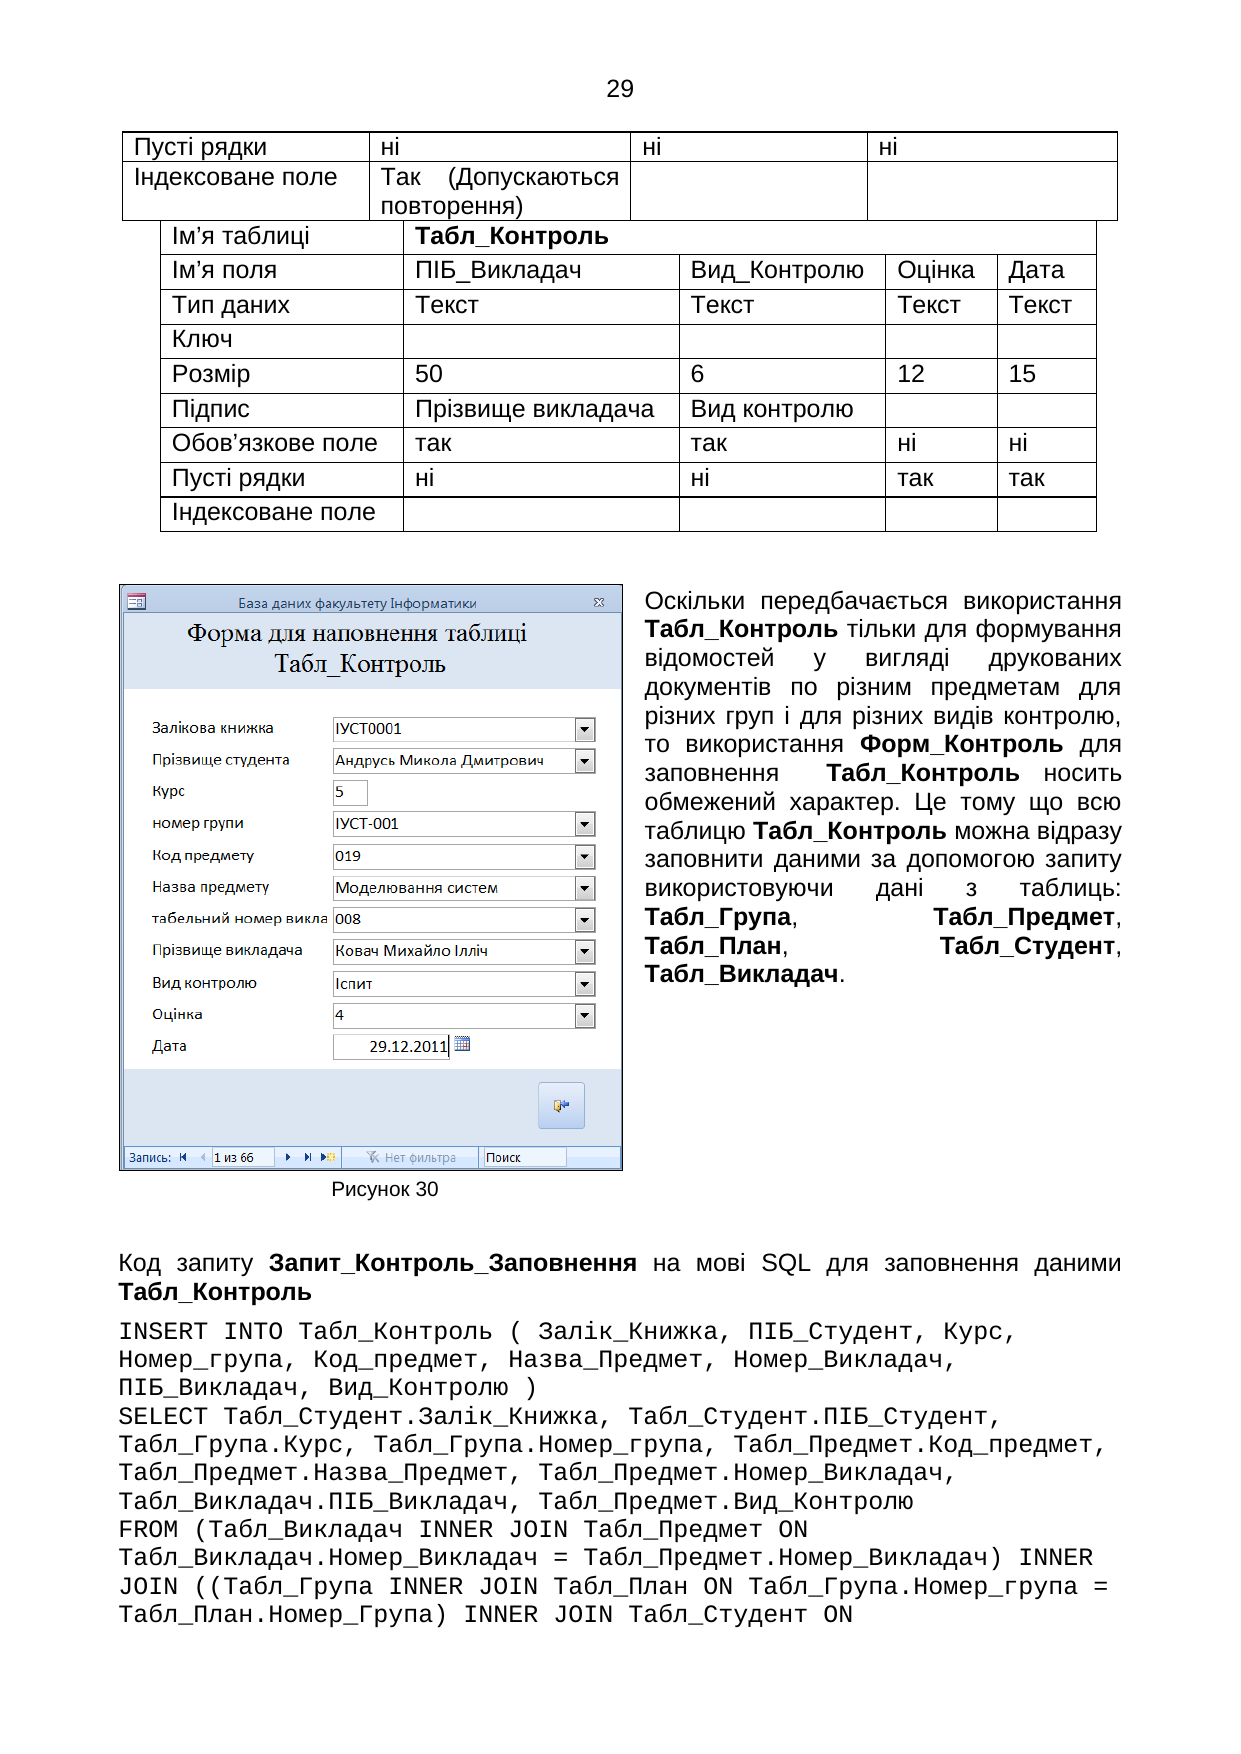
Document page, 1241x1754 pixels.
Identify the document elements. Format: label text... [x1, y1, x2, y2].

table_cell [680, 325, 885, 358]
table_cell [886, 394, 997, 427]
table_cell Пусті рядки [161, 463, 403, 496]
table_cell Розмір [161, 359, 403, 393]
table_cell [886, 498, 997, 531]
table_cell [998, 498, 1096, 531]
table_cell [868, 162, 1117, 220]
table_cell 12 [886, 359, 997, 393]
table_cell Індексоване поле [123, 162, 369, 220]
table_cell [998, 394, 1096, 427]
text SELECT Табл_Студент.Залік_Книжка, Табл_Студент.ПІБ_Студент, Табл_Група.Курс, Табл_Група.Номер_група, Табл_Предмет.Код_предмет, Табл_Предмет.Назва_Предмет, Табл_Предмет.Номер_Викладач, Табл_Викладач.ПІБ_Викладач, Табл_Предмет.Вид_Контролю [118, 1403, 1122, 1517]
table_cell [404, 325, 679, 358]
table_cell Ім’я поля [161, 255, 403, 289]
table_cell так [404, 428, 679, 462]
table_cell ПІБ_Викладач [404, 255, 679, 289]
table_cell Так (Допускаються повторення) [370, 162, 630, 220]
table_cell [680, 498, 885, 531]
text INSERT INTO Табл_Контроль ( Залік_Книжка, ПІБ_Студент, Курс, Номер_група, Код_предмет, Назва_Предмет, Номер_Викладач, ПІБ_Викладач, Вид_Контролю ) [118, 1318, 1122, 1403]
table_cell 6 [680, 359, 885, 393]
table_cell Пусті рядки [123, 133, 369, 161]
table_cell Тип даних [161, 290, 403, 323]
table_cell Індексоване поле [161, 498, 403, 531]
table_cell [404, 498, 679, 531]
table_cell Підпис [161, 394, 403, 427]
table_cell Ключ [161, 325, 403, 358]
table_cell [631, 162, 867, 220]
table_cell 15 [998, 359, 1096, 393]
text Код запиту Запит_Контроль_Заповнення на мові SQL для заповнення даними Табл_Контроль [118, 1248, 1122, 1306]
table_cell 50 [404, 359, 679, 393]
table_cell Текст [404, 290, 679, 323]
table_cell Текст [680, 290, 885, 323]
table_cell так [886, 463, 997, 496]
table_cell ні [998, 428, 1096, 462]
table_cell ні [404, 463, 679, 496]
table_cell Дата [998, 255, 1096, 289]
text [118, 1517, 1122, 1630]
table_cell Вид_Контролю [680, 255, 885, 289]
table_cell Табл_Контроль [404, 221, 1096, 254]
table_cell [886, 325, 997, 358]
table_cell Вид контролю [680, 394, 885, 427]
table_cell так [998, 463, 1096, 496]
table_cell ні [886, 428, 997, 462]
text Оскільки передбачається використання Табл_Контроль тільки для формування відомостей у вигляді друкованих документів по різним предметам для різних груп і для різних видів контролю, то використання Форм_Контроль для заповнення Табл_Контроль носить обмежений характер. Це тому що всю таблицю Табл_Контроль можна відразу заповнити даними за допомогою запиту використовуючи дані з таблиць: Табл_Група, Табл_Предмет, Табл_План, Табл_Студент, Табл_Викладач. [623, 586, 1122, 988]
table_cell ні [370, 133, 630, 161]
table_cell [998, 325, 1096, 358]
table_cell Обов’язкове поле [161, 428, 403, 462]
table_cell так [680, 428, 885, 462]
table_cell Прізвище викладача [404, 394, 679, 427]
table_cell Текст [998, 290, 1096, 323]
table_cell Ім’я таблиці [161, 221, 403, 254]
table_cell Текст [886, 290, 997, 323]
table_cell Оцінка [886, 255, 997, 289]
table_cell ні [868, 133, 1117, 161]
table_cell ні [680, 463, 885, 496]
table_cell ні [631, 133, 867, 161]
